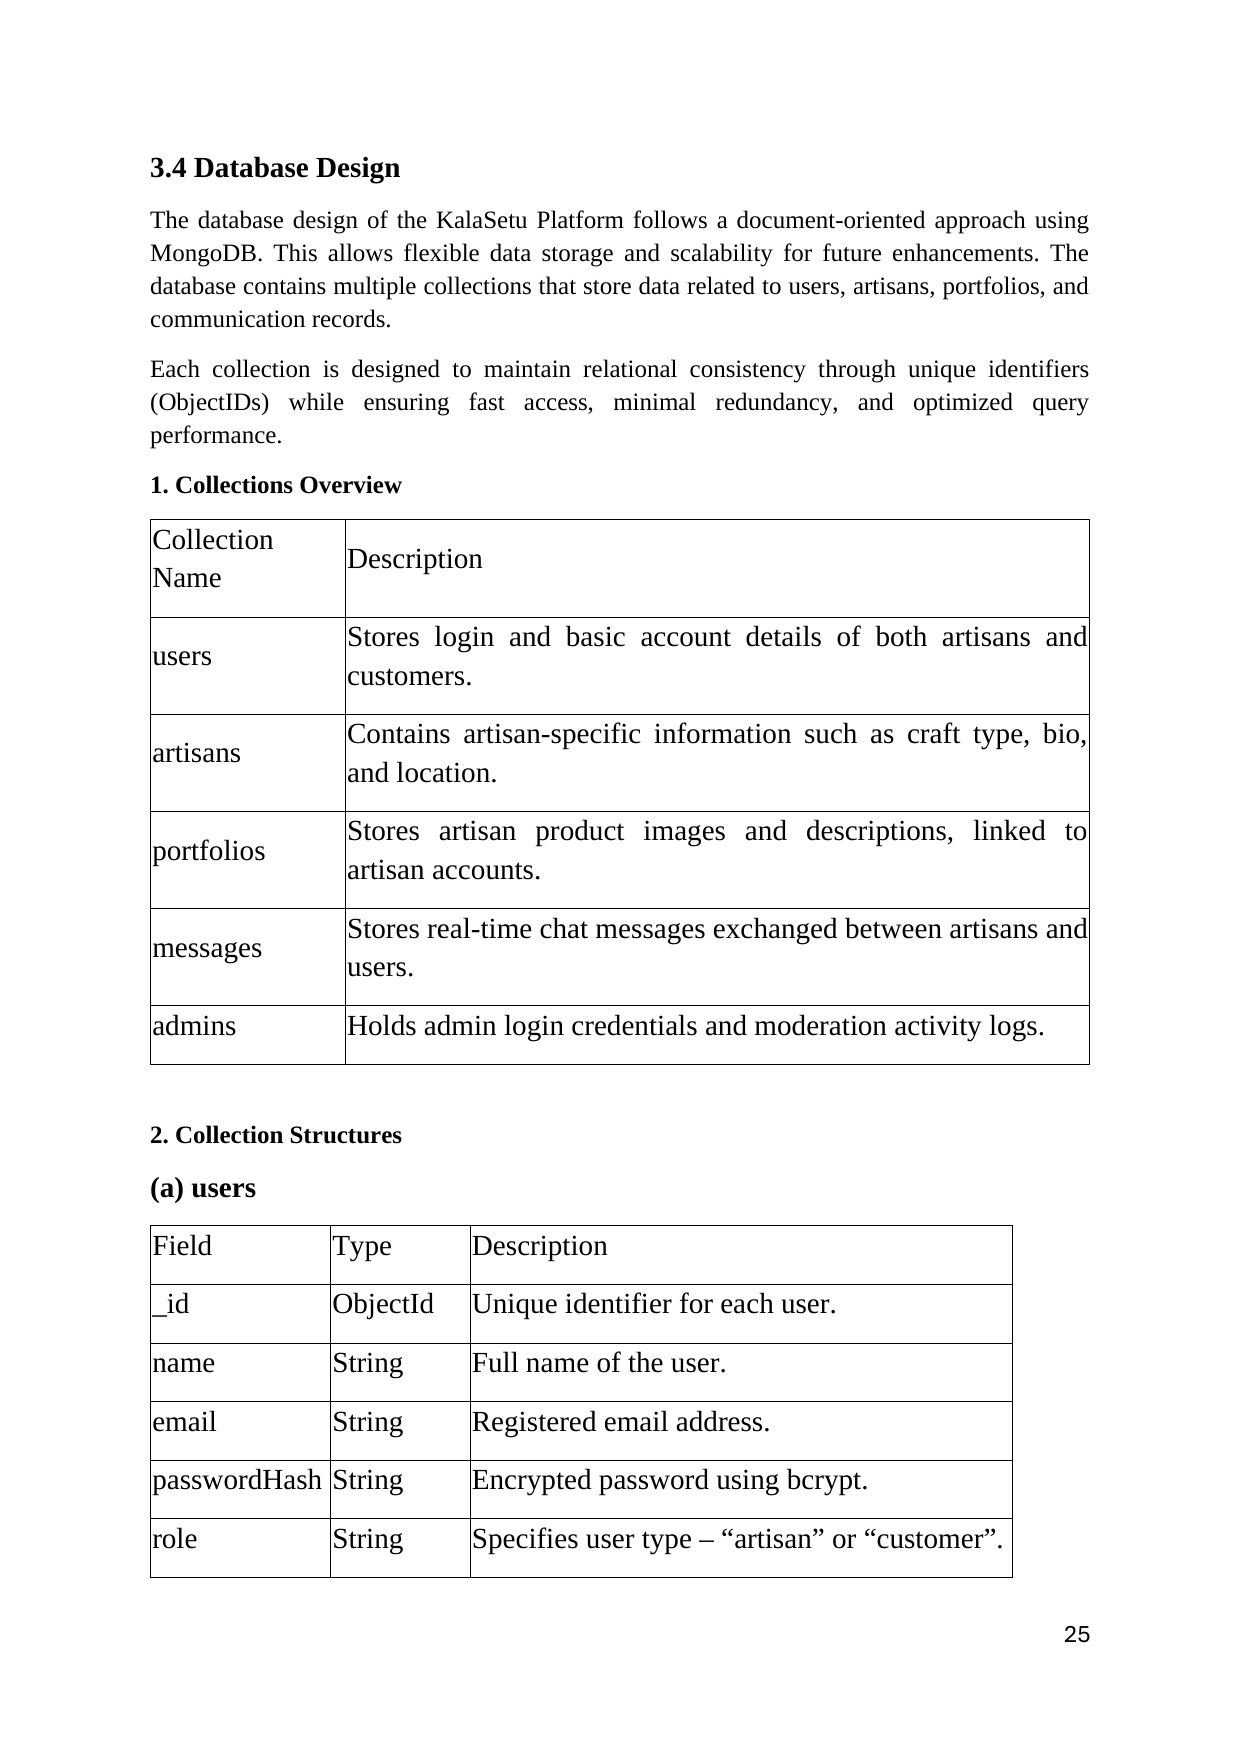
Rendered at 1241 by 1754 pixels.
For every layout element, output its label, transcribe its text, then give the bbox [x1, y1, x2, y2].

text 2. Collection Structures [150, 1120, 1090, 1149]
text (a) users [150, 1170, 1090, 1203]
table_cell name [151, 1344, 330, 1401]
table_cell Registered email address. [471, 1402, 1012, 1460]
table_cell passwordHash [151, 1461, 330, 1518]
table_cell Encrypted password using bcrypt. [471, 1461, 1012, 1518]
table_cell email [151, 1402, 330, 1460]
table_cell Specifies user type – “artisan” or “customer”. [471, 1519, 1012, 1577]
table_cell artisans [151, 715, 345, 811]
table_header Type [331, 1226, 470, 1284]
table_cell portfolios [151, 812, 345, 908]
table_cell admins [151, 1006, 345, 1064]
table_cell Holds admin login credentials and moderation activity logs. [346, 1006, 1089, 1064]
table_cell Contains artisan-specific information such as craft type, bio, and location. [346, 715, 1089, 811]
table_cell Stores artisan product images and descriptions, linked to artisan accounts. [346, 812, 1089, 908]
table_cell String [331, 1519, 470, 1577]
table_cell String [331, 1344, 470, 1401]
table_header Description [471, 1226, 1012, 1284]
table_cell role [151, 1519, 330, 1577]
table_cell _id [151, 1285, 330, 1342]
table_cell Stores login and basic account details of both artisans and customers. [346, 618, 1089, 714]
table_cell users [151, 618, 345, 714]
table_cell String [331, 1402, 470, 1460]
table_cell Full name of the user. [471, 1344, 1012, 1401]
table_header Field [151, 1226, 330, 1284]
table_cell Unique identifier for each user. [471, 1285, 1012, 1342]
table_cell Stores real-time chat messages exchanged between artisans and users. [346, 909, 1089, 1005]
text The database design of the KalaSetu Platform follows a document-oriented approach using MongoDB. This allows flexible data storage and scalability for future enhancements. The database contains multiple collections that store data related to users, artisans, portfolios, and communication records. [150, 205, 1090, 333]
table_cell messages [151, 909, 345, 1005]
table_cell String [331, 1461, 470, 1518]
table_header Collection Name [151, 520, 345, 617]
text 3.4 Database Design [150, 150, 1090, 183]
text 1. Collections Overview [150, 470, 1090, 498]
table_cell ObjectId [331, 1285, 470, 1342]
text Each collection is designed to maintain relational consistency through unique identifiers (ObjectIDs) while ensuring fast access, minimal redundancy, and optimized query performance. [150, 354, 1090, 449]
table_header Description [346, 520, 1089, 617]
